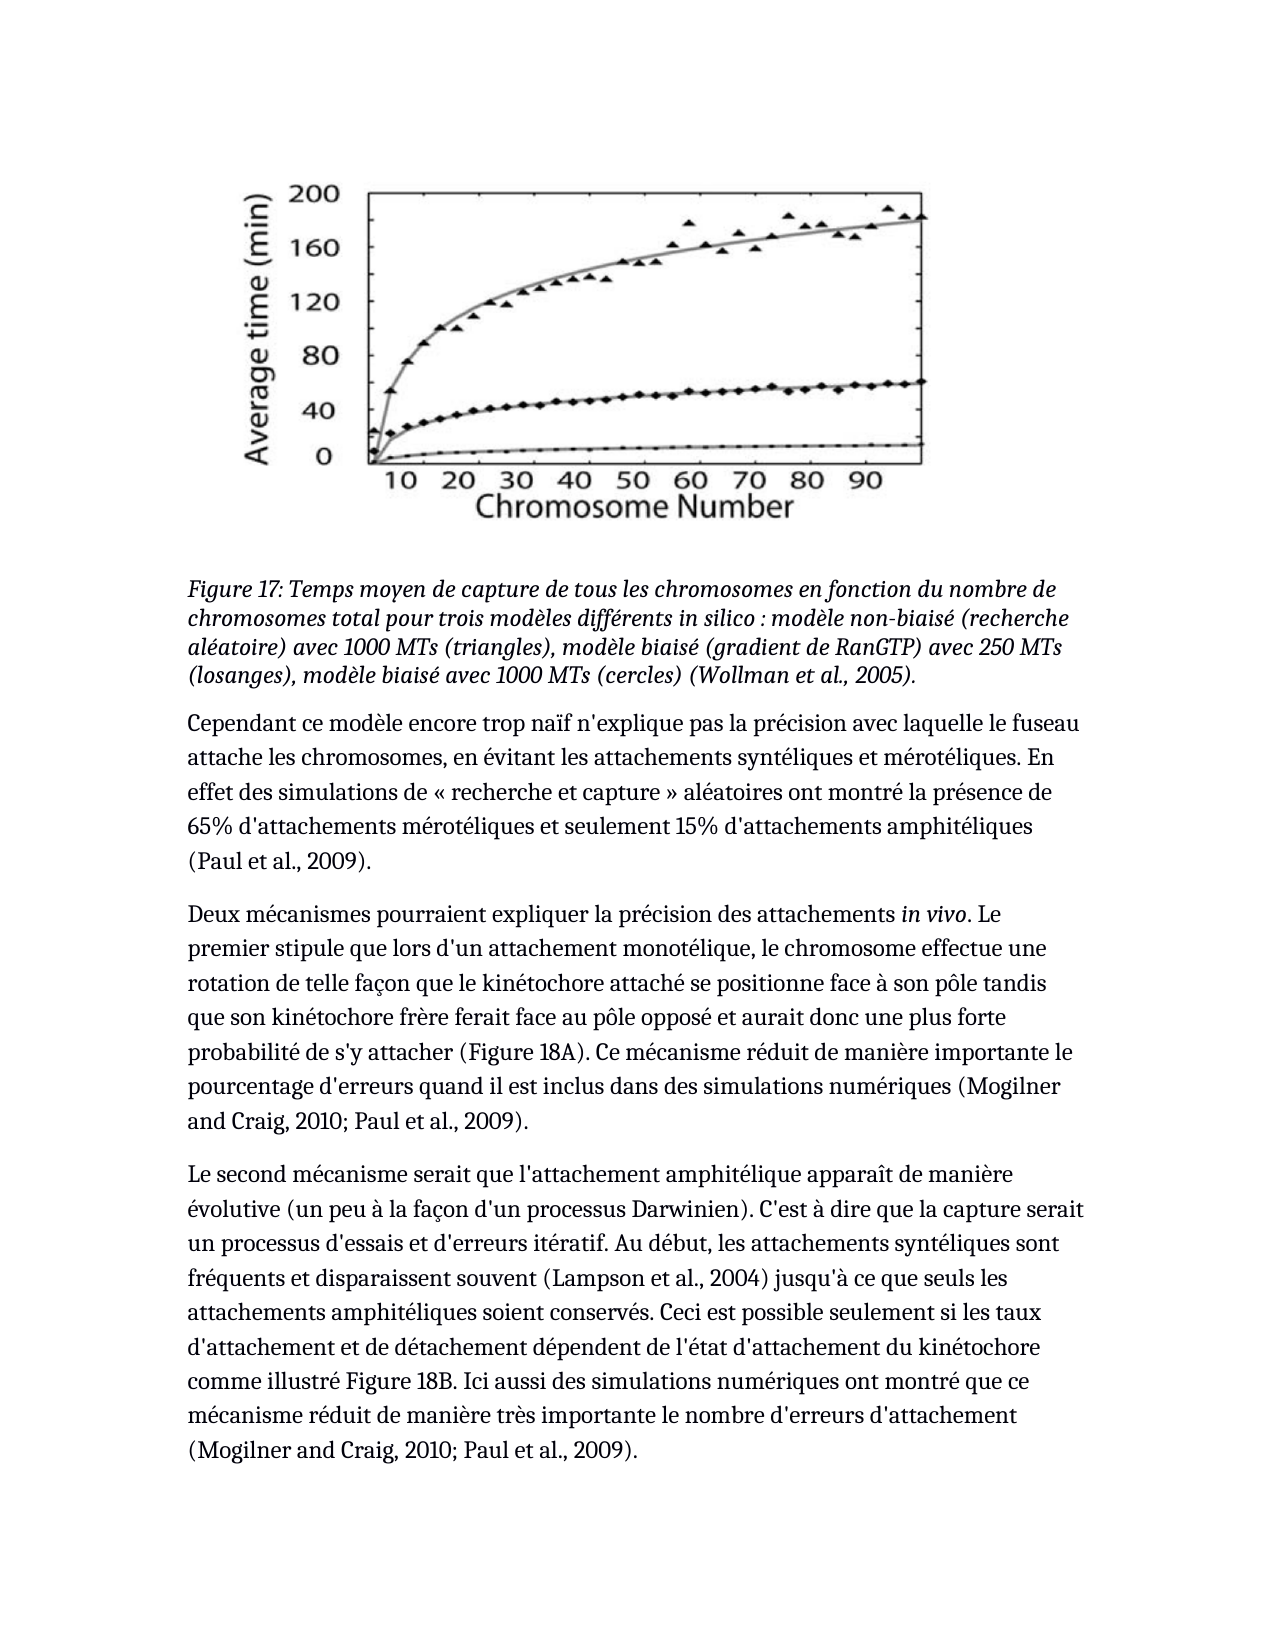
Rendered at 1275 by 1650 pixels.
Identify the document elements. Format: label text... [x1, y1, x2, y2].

text Cependant ce modèle encore trop naïf n'explique pas la précision avec laquelle le fuseau attache les chromosomes, en évitant les attachements syntéliques et mérotéliques. En effet des simulations de « recherche et capture » aléatoires ont montré la présence de 65% d'attachements mérotéliques et seulement 15% d'attachements amphitéliques (Paul et al., 2009). [187, 709, 1087, 875]
text Le second mécanisme serait que l'attachement amphitélique apparaît de manière évolutive (un peu à la façon d'un processus Darwinien). C'est à dire que la capture serait un processus d'essais et d'erreurs itératif. Au début, les attachements syntéliques sont fréquents et disparaissent souvent (Lampson et al., 2004) jusqu'à ce que seuls les attachements amphitéliques soient conservés. Ceci est possible seulement si les taux d'attachement et de détachement dépendent de l'état d'attachement du kinétochore comme illustré Figure 18B. Ici aussi des simulations numériques ont montré que ce mécanisme réduit de manière très importante le nombre d'erreurs d'attachement (Mogilner and Craig, 2010; Paul et al., 2009). [187, 1160, 1087, 1464]
text Figure 17: Temps moyen de capture de tous les chromosomes en fonction du nombre de chromosomes total pour trois modèles différents in silico : modèle non-biaisé (recherche aléatoire) avec 1000 MTs (triangles), modèle biaisé (gradient de RanGTP) avec 250 MTs (losanges), modèle biaisé avec 1000 MTs (cercles) (Wollman et al., 2005). [187, 575, 1087, 690]
text Deux mécanismes pourraient expliquer la précision des attachements in vivo. Le premier stipule que lors d'un attachement monotélique, le chromosome effectue une rotation de telle façon que le kinétochore attaché se positionne face à son pôle tandis que son kinétochore frère ferait face au pôle opposé et aurait donc une plus forte probabilité de s'y attacher (Figure 18A). Ce mécanisme réduit de manière importante le pourcentage d'erreurs quand il est inclus dans des simulations numériques (Mogilner and Craig, 2010; Paul et al., 2009). [187, 900, 1087, 1136]
picture [206, 150, 965, 555]
